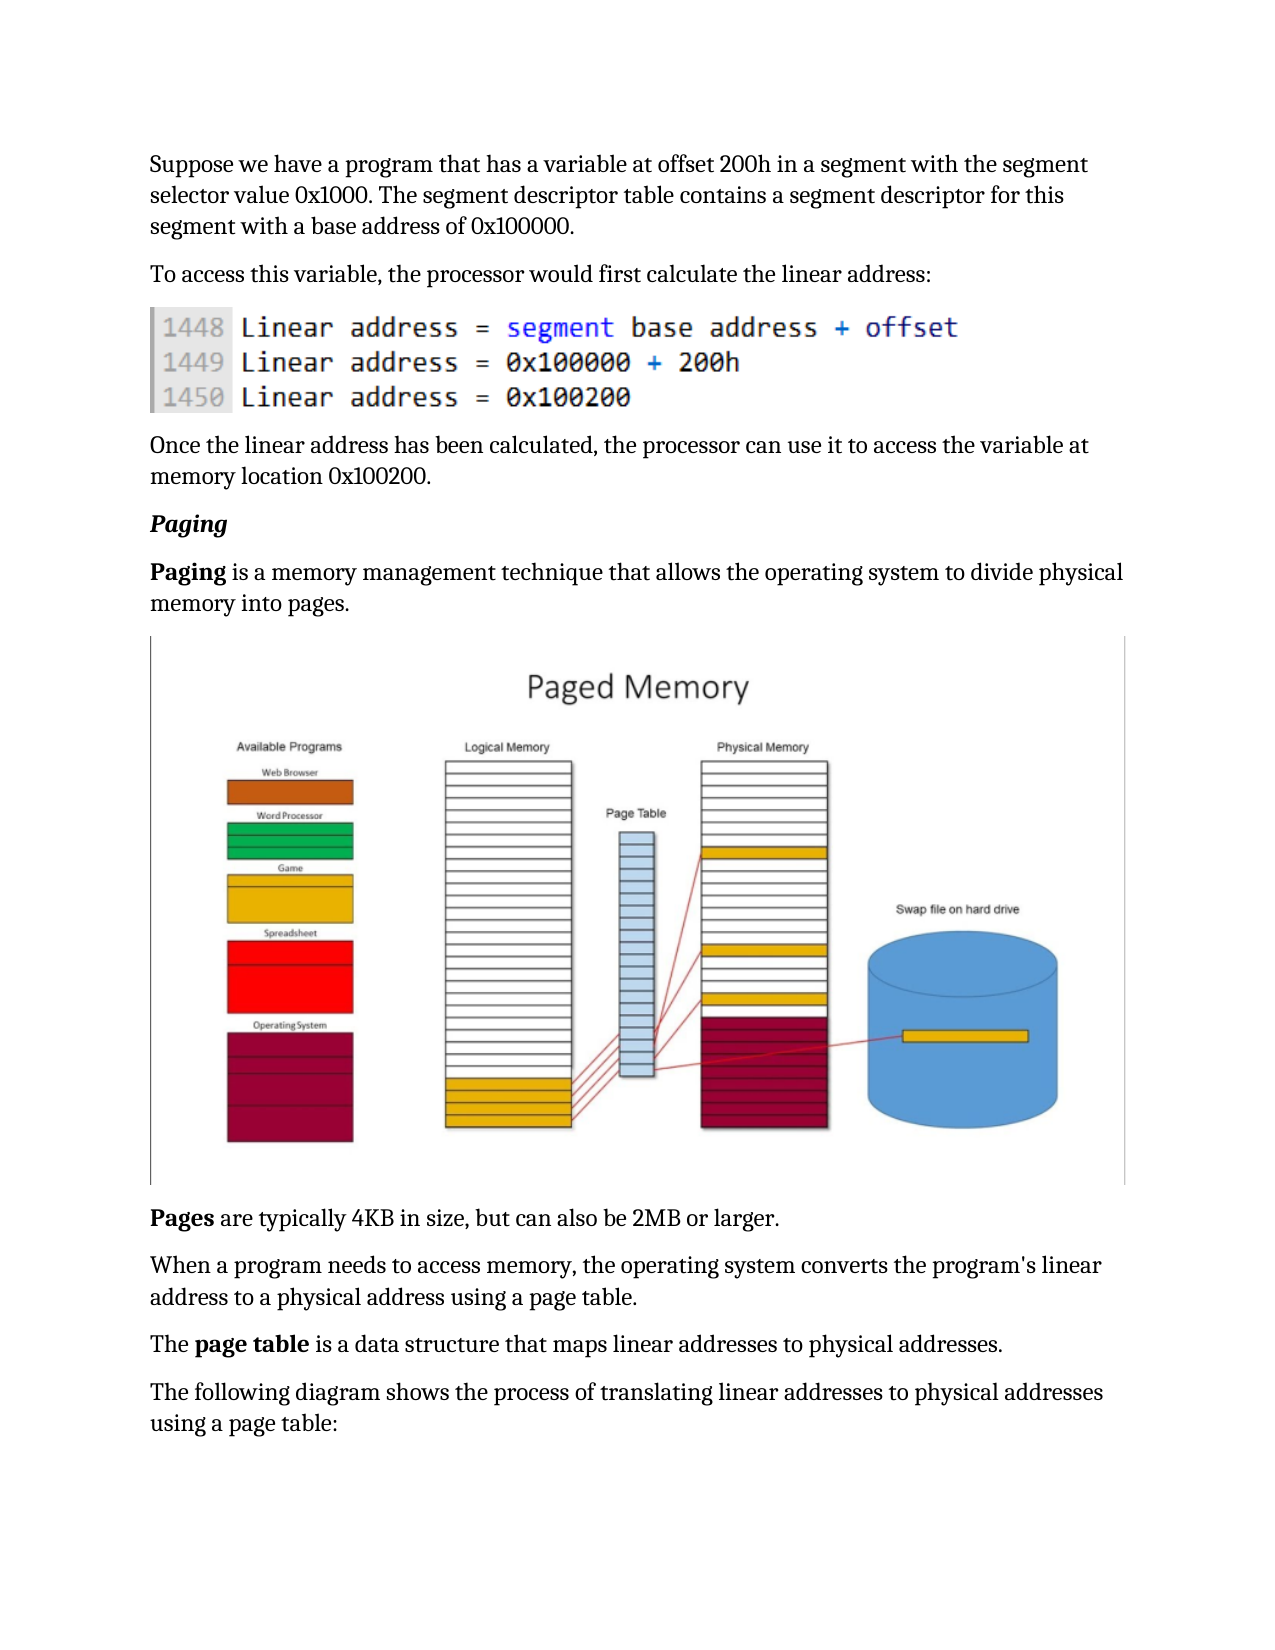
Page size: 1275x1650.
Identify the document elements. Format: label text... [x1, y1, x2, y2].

text To access this variable, the processor would first calculate the linear address: [150, 260, 1125, 288]
text When a program needs to access memory, the operating system converts the program's linear address to a physical address using a page table. [150, 1251, 1125, 1311]
picture [150, 636, 1125, 1185]
text Pages are typically 4KB in size, but can also be 2MB or larger. [150, 1204, 1125, 1232]
text The page table is a data structure that maps linear addresses to physical addresses. [150, 1330, 1125, 1359]
text The following diagram shows the process of translating linear addresses to physical addresses using a page table: [150, 1378, 1125, 1438]
text Once the linear address has been calculated, the processor can use it to access the variable at memory location 0x100200. [150, 431, 1125, 491]
picture [150, 307, 997, 413]
text Paging [150, 510, 1125, 539]
text Suppose we have a program that has a variable at offset 200h in a segment with the segment selector value 0x1000. The segment descriptor table contains a segment descriptor for this segment with a base address of 0x100000. [150, 150, 1125, 241]
text Paging is a memory management technique that allows the operating system to divide physical memory into pages. [150, 558, 1125, 617]
